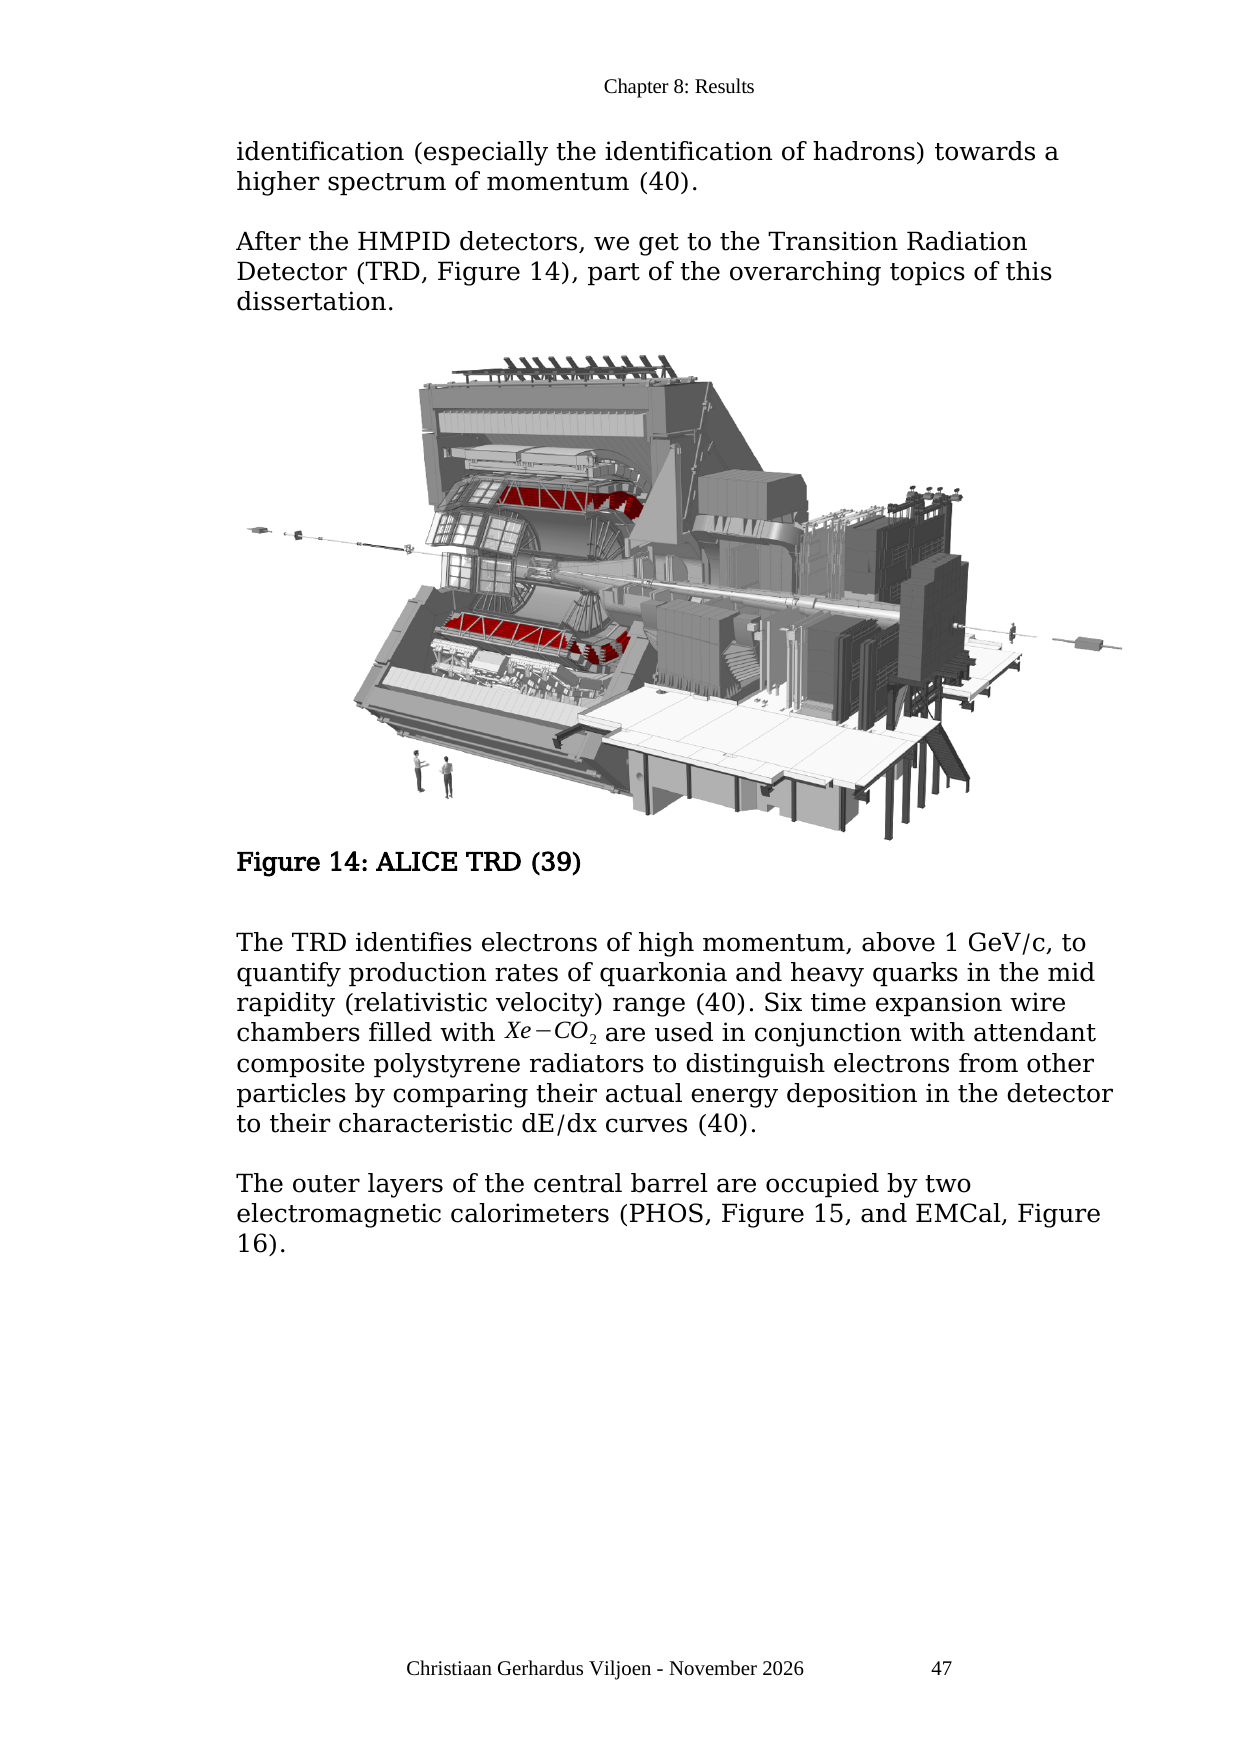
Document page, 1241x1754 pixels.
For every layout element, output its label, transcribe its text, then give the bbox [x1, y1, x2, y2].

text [236, 135, 1122, 195]
text The outer layers of the central barrel are occupied by two electromagnetic calorimeters (PHOS, Figure 16, and EMCal, Figure 17). [236, 1168, 1122, 1258]
text The TRD identifies electrons of high momentum, above 1 GeV/c, to quantify production rates of quarkonia and heavy quarks in the mid rapidity (relativistic velocity) range . Six time expansion wire chambers filled with are used in conjunction with attendant composite polystyrene radiators to distinguish electrons from other particles by comparing their actual energy deposition in the detector to their characteristic dE/dx curves . [236, 926, 1122, 1138]
text After the HMPID detectors, we get to the Transition Radiation Detector (TRD, Figure 15), part of the overarching topics of this dissertation. [236, 225, 1122, 315]
picture [236, 345, 1123, 846]
text Figure 14: ALICE TRD [236, 846, 1122, 876]
